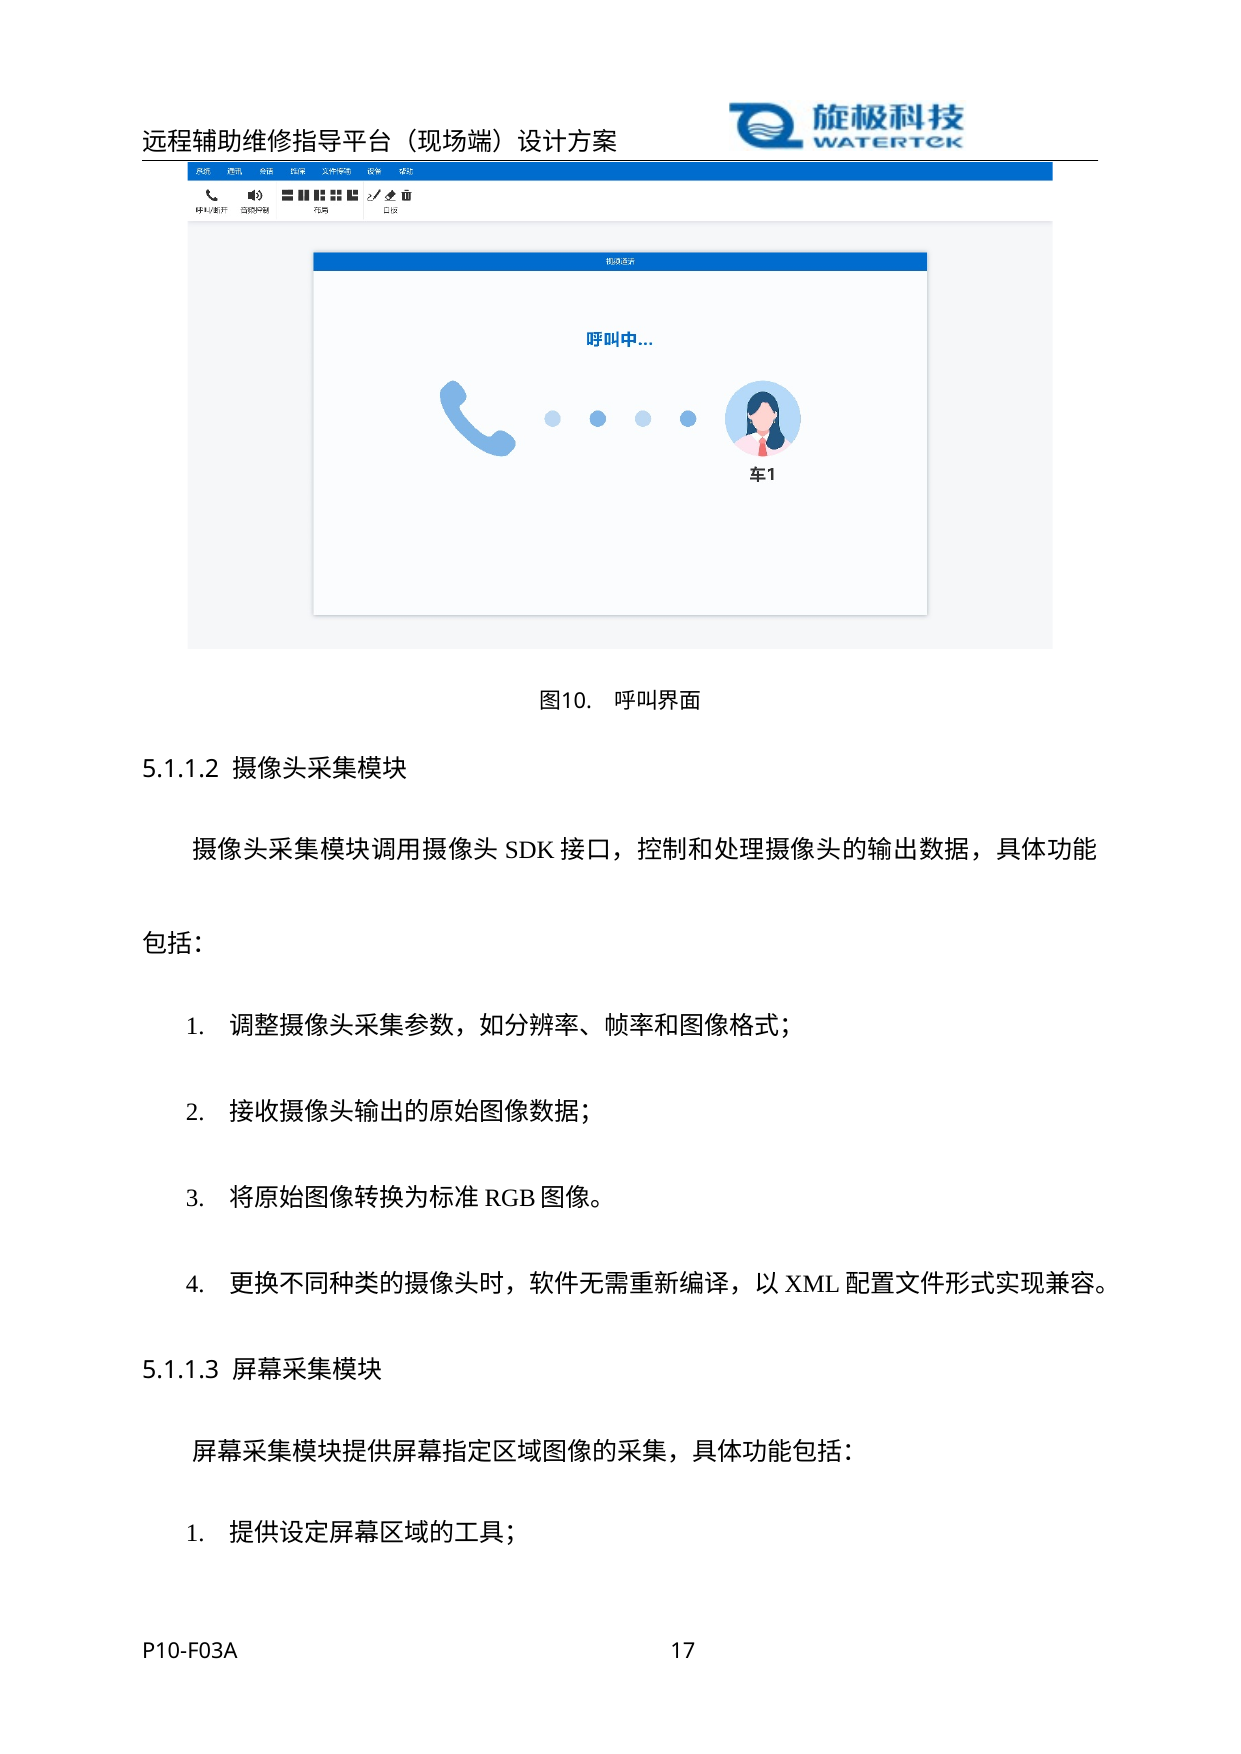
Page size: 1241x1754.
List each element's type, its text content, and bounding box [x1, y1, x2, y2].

list 接收摄像头输出的原始图像数据； [186, 1075, 1098, 1143]
subtitle 屏幕采集模块 [142, 1333, 1098, 1401]
list 调整摄像头采集参数，如分辨率、帧率和图像格式； [186, 989, 1098, 1057]
list 更换不同种类的摄像头时，软件无需重新编译，以XML配置文件形式实现兼容。 [186, 1247, 1098, 1315]
text 呼叫界面 [142, 682, 1098, 716]
text 摄像头采集模块调用摄像头SDK接口，控制和处理摄像头的输出数据，具体功能包括： [142, 814, 1098, 976]
subtitle 摄像头采集模块 [142, 732, 1098, 800]
text 屏幕采集模块提供屏幕指定区域图像的采集，具体功能包括： [142, 1415, 1098, 1483]
list 将原始图像转换为标准RGB图像。 [186, 1161, 1098, 1229]
picture [187, 162, 1053, 649]
list 提供设定屏幕区域的工具； [186, 1497, 1098, 1565]
picture [728, 100, 967, 151]
